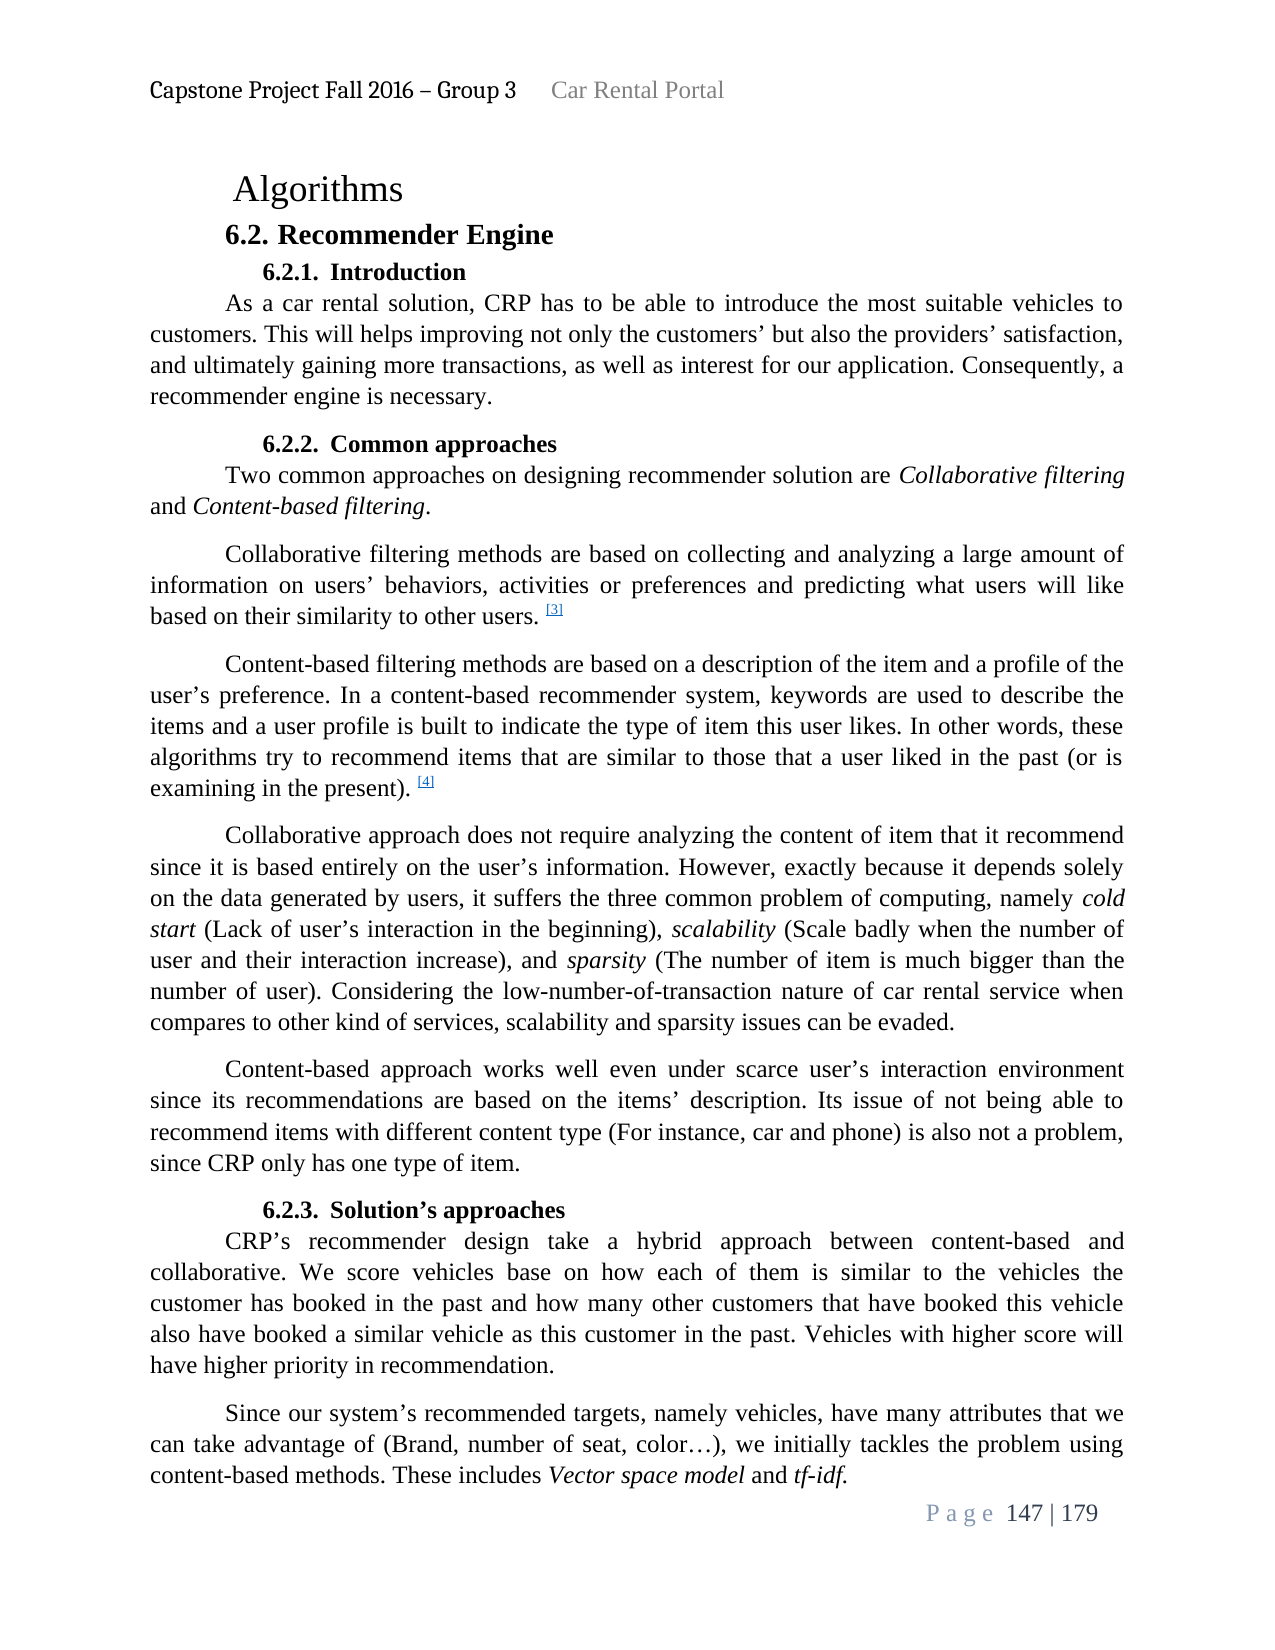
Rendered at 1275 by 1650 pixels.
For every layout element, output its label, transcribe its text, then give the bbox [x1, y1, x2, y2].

text As a car rental solution, CRP has to be able to introduce the most suitable vehicles to customers. This will helps improving not only the customers’ but also the providers’ satisfaction, and ultimately gaining more transactions, as well as interest for our application. Consequently, a recommender engine is necessary. [150, 288, 1125, 410]
text Collaborative approach does not require analyzing the content of item that it recommend since it is based entirely on the user’s information. However, exactly because it depends solely on the data generated by users, it suffers the three common problem of computing, namely cold start (Lack of user’s interaction in the beginning), scalability (Scale badly when the number of user and their interaction increase), and sparsity (The number of item is much bigger than the number of user). Considering the low-number-of-transaction nature of car rental service when compares to other kind of services, scalability and sparsity issues can be evaded. [150, 821, 1125, 1036]
text Collaborative filtering methods are based on collecting and analyzing a large amount of information on users’ behaviors, activities or preferences and predicting what users will like based on their similarity to other users. [3] [150, 539, 1125, 630]
text Two common approaches on designing recommender solution are Collaborative filtering and Content-based filtering. [150, 460, 1125, 520]
text Content-based filtering methods are based on a description of the item and a profile of the user’s preference. In a content-based recommender system, keywords are used to describe the items and a user profile is built to indicate the type of item this user likes. In other words, these algorithms try to recommend items that are similar to those that a user liked in the past (or is examining in the present). [4] [150, 649, 1125, 802]
subtitle Introduction [262, 257, 1125, 286]
subtitle Recommender Engine [225, 217, 1125, 251]
text CRP’s recommender design take a hybrid approach between content-based and collaborative. We score vehicles base on how each of them is similar to the vehicles the customer has booked in the past and how many other customers that have booked this vehicle also have booked a similar vehicle as this customer in the past. Vehicles with higher score will have higher priority in recommendation. [150, 1226, 1125, 1379]
text Content-based approach works well even under scarce user’s interaction environment since its recommendations are based on the items’ description. Its issue of not being able to recommend items with different content type (For instance, car and phone) is also not a problem, since CRP only has one type of item. [150, 1054, 1125, 1176]
text Since our system’s recommended targets, namely vehicles, have many attributes that we can take advantage of (Brand, number of seat, color…), we initially tackles the problem using content-based methods. These includes Vector space model and tf-idf. [150, 1398, 1125, 1489]
subtitle Common approaches [262, 429, 1125, 458]
subtitle Solution’s approaches [262, 1195, 1125, 1224]
subtitle Algorithms [232, 166, 1125, 209]
